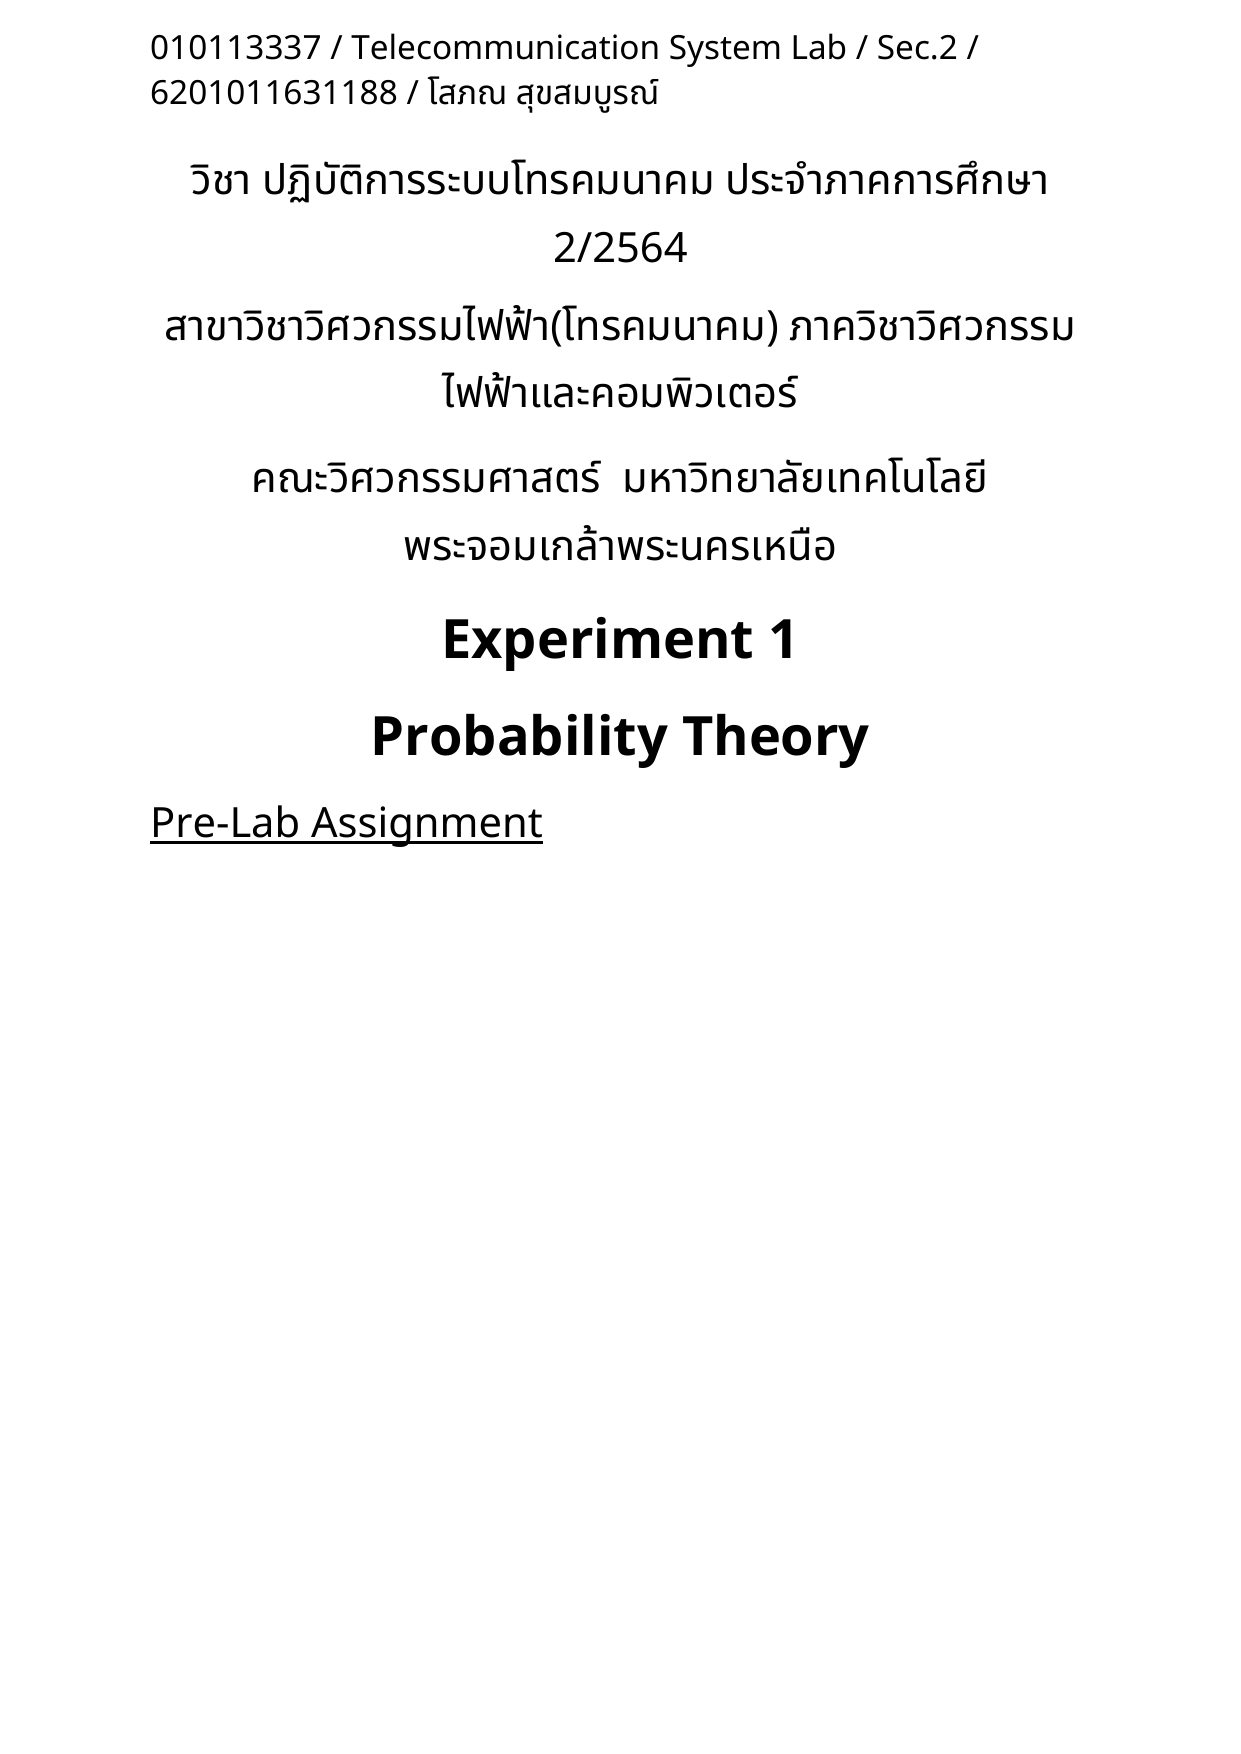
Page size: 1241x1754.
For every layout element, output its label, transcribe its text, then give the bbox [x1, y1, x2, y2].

text Probability Theory [150, 697, 1090, 771]
text Experiment 1 [150, 601, 1090, 674]
text วิชา ปฏิบัติการระบบโทรคมนาคม ประจำภาคการศึกษา 2/2564 [150, 150, 1090, 274]
text สาขาวิชาวิศวกรรมไฟฟ้า(โทรคมนาคม) ภาควิชาวิศวกรรมไฟฟ้าและคอมพิวเตอร์ [150, 295, 1090, 427]
text Pre-Lab Assignment [150, 793, 1090, 850]
text คณะวิศวกรรมศาสตร์ มหาวิทยาลัยเทคโนโลยีพระจอมเกล้าพระนครเหนือ [150, 448, 1090, 579]
